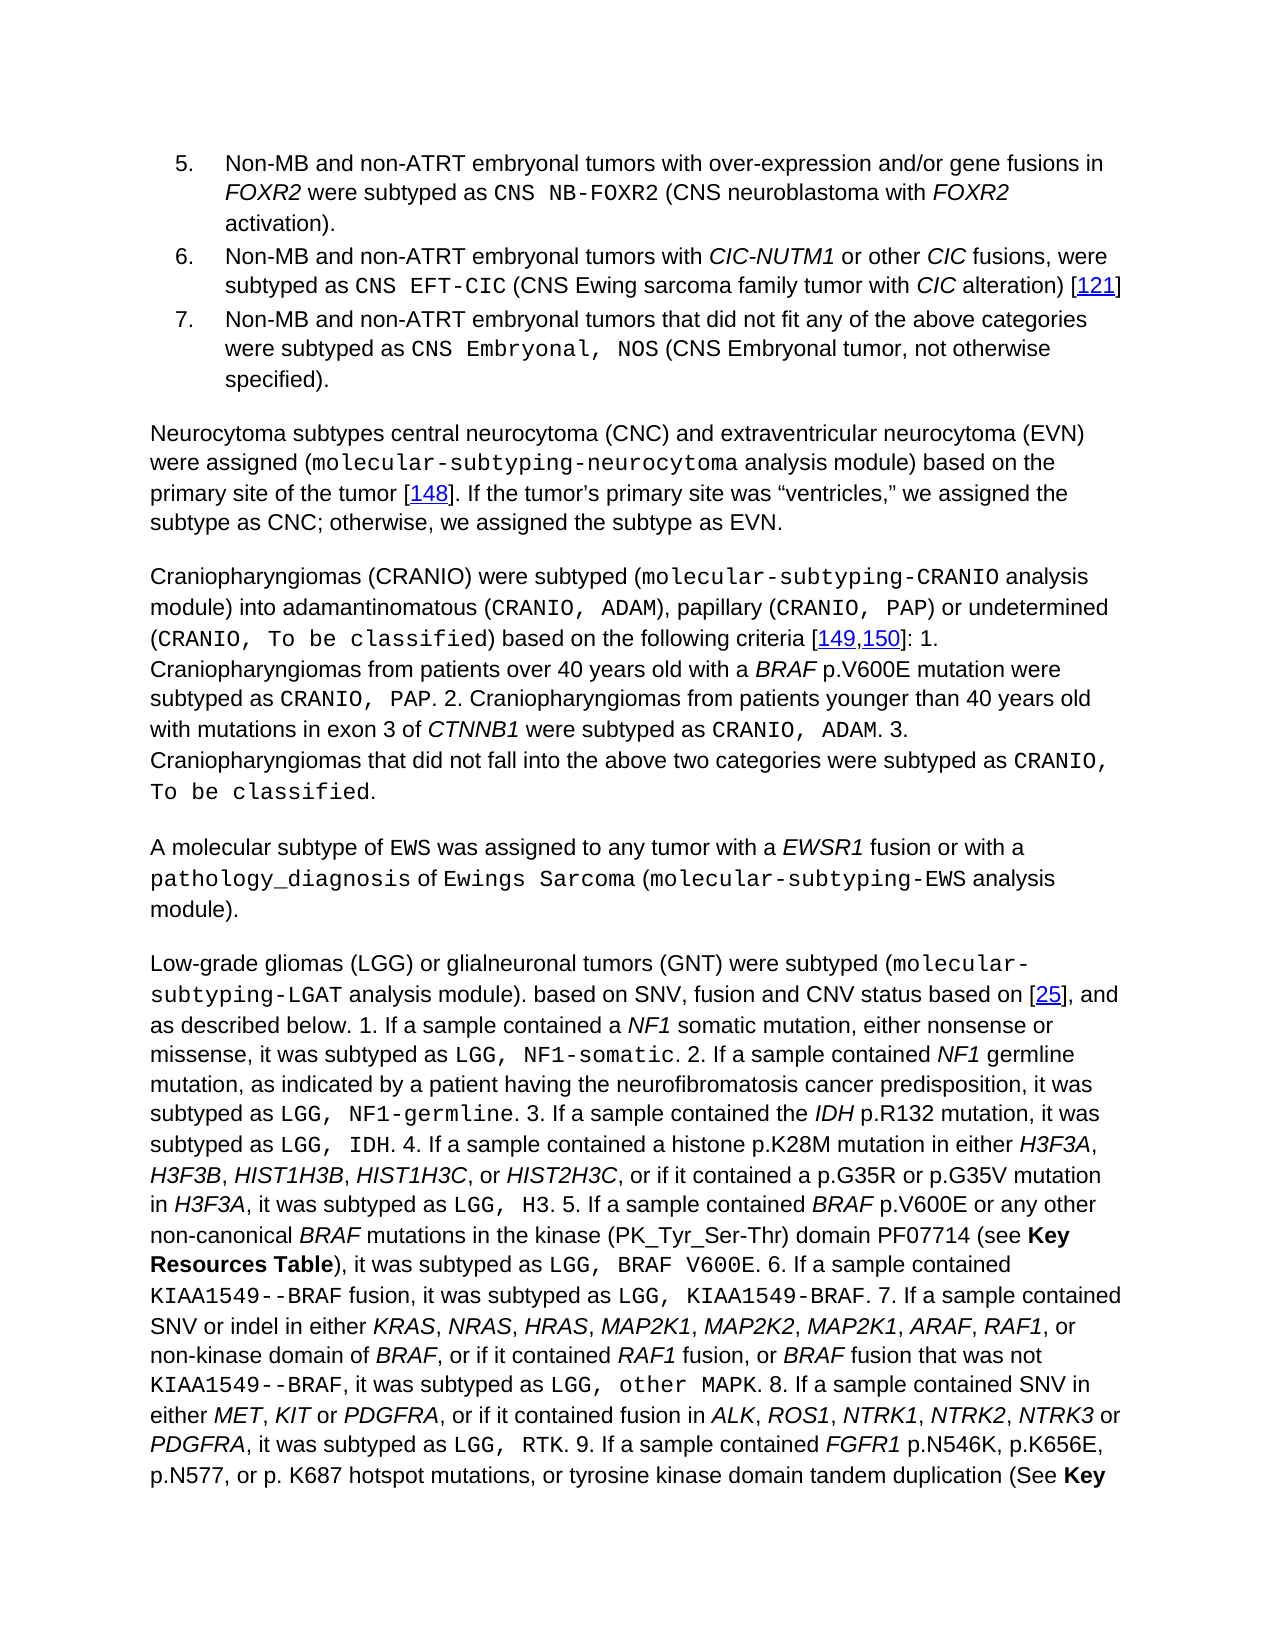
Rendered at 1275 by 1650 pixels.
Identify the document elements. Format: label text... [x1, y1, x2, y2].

list Non-MB and non-ATRT embryonal tumors that did not fit any of the above categories were subtyped as CNS Embryonal, NOS (CNS Embryonal tumor, not otherwise specified). [175, 306, 1125, 393]
text Neurocytoma subtypes central neurocytoma (CNC) and extraventricular neurocytoma (EVN) were assigned (molecular-subtyping-neurocytoma analysis module) based on the primary site of the tumor [148]. If the tumor’s primary site was “ventricles,” we assigned the subtype as CNC; otherwise, we assigned the subtype as EVN. [150, 420, 1125, 536]
list Non-MB and non-ATRT embryonal tumors with CIC-NUTM1 or other CIC fusions, were subtyped as CNS EFT-CIC (CNS Ewing sarcoma family tumor with CIC alteration) [121] [175, 243, 1125, 300]
text Craniopharyngiomas (CRANIO) were subtyped (molecular-subtyping-CRANIO analysis module) into adamantinomatous (CRANIO, ADAM), papillary (CRANIO, PAP) or undetermined (CRANIO, To be classified) based on the following criteria [149,150]: 1. Craniopharyngiomas from patients over 40 years old with a BRAF p.V600E mutation were subtyped as CRANIO, PAP. 2. Craniopharyngiomas from patients younger than 40 years old with mutations in exon 3 of CTNNB1 were subtyped as CRANIO, ADAM. 3. Craniopharyngiomas that did not fall into the above two categories were subtyped as CRANIO, To be classified. [150, 563, 1125, 806]
list Non-MB and non-ATRT embryonal tumors with over-expression and/or gene fusions in FOXR2 were subtyped as CNS NB-FOXR2 (CNS neuroblastoma with FOXR2 activation). [175, 150, 1125, 236]
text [150, 950, 1125, 1488]
text A molecular subtype of EWS was assigned to any tumor with a EWSR1 fusion or with a pathology_diagnosis of Ewings Sarcoma (molecular-subtyping-EWS analysis module). [150, 834, 1125, 922]
